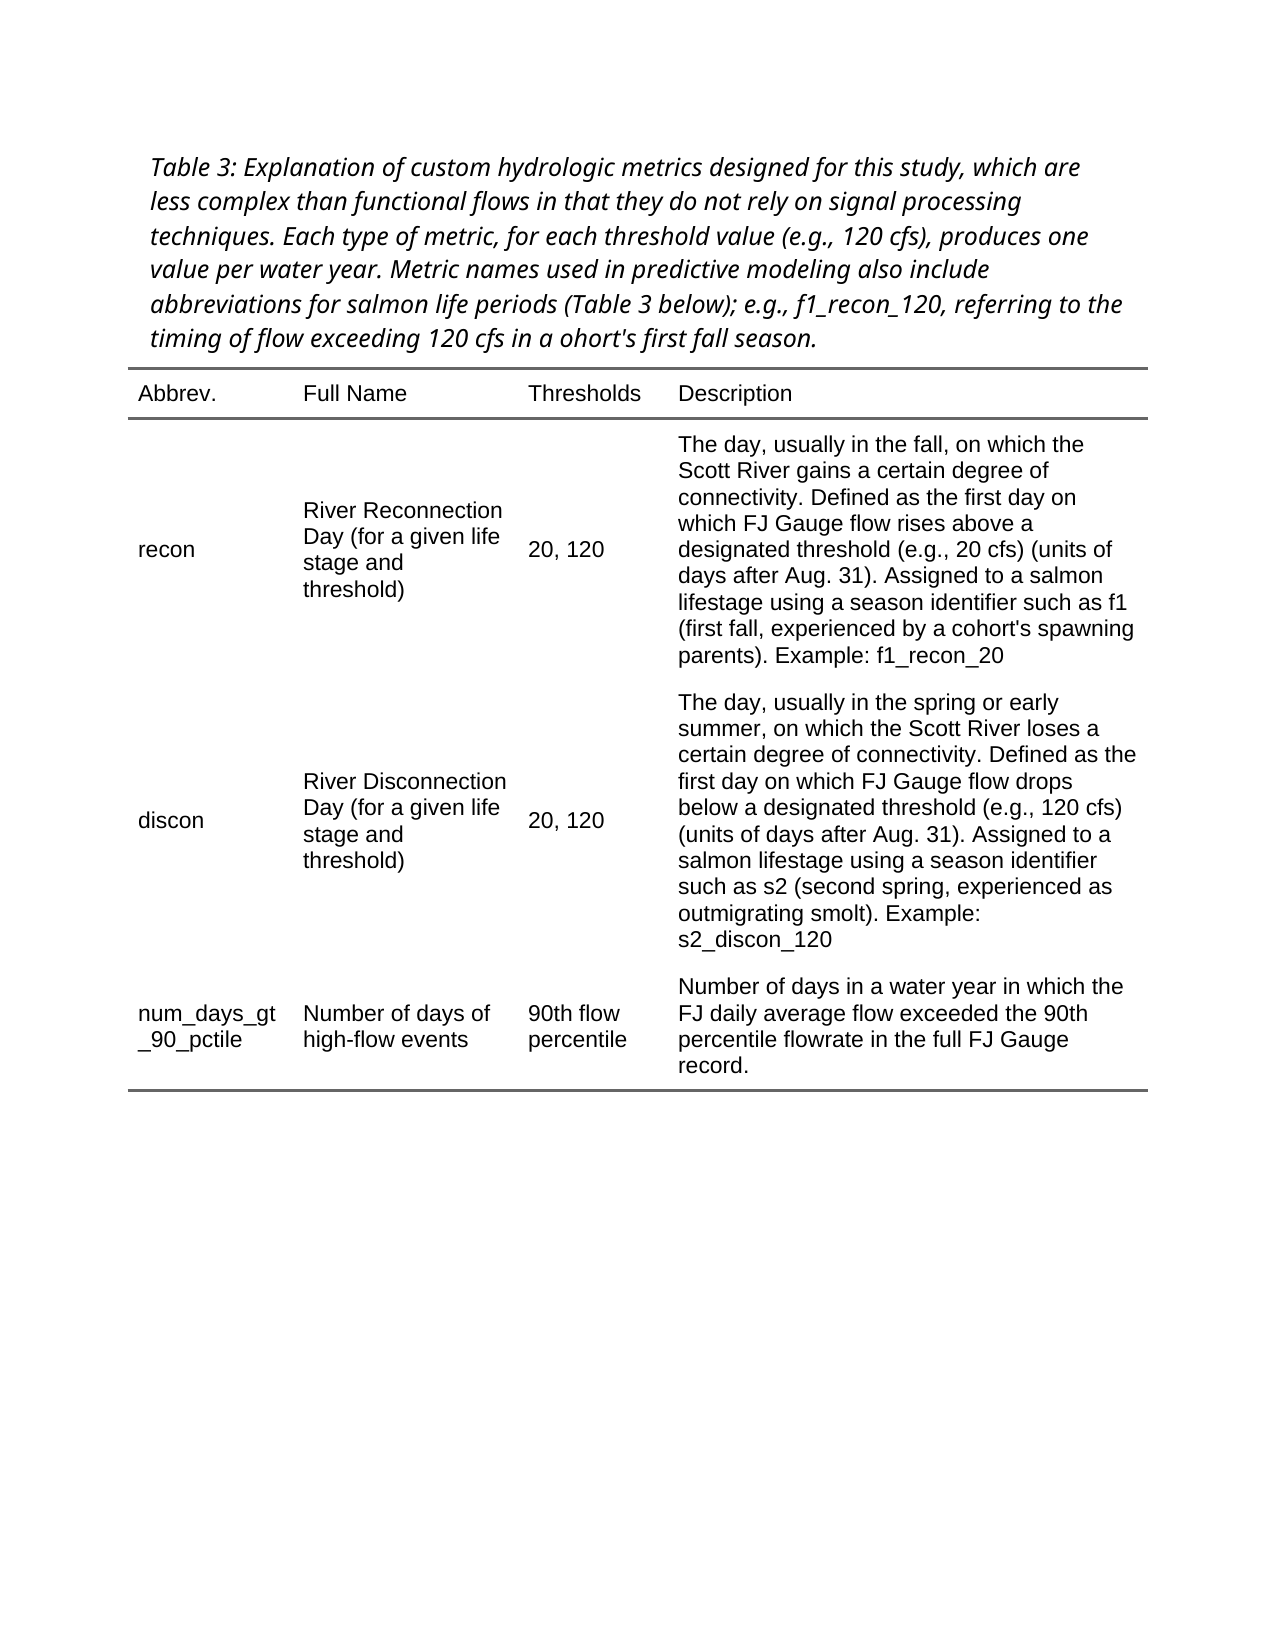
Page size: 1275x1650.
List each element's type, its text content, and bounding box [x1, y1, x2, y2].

table_cell discon [128, 678, 292, 963]
table_cell recon [128, 420, 292, 678]
table_cell num_days_gt_90_pctile [128, 963, 292, 1089]
table_cell River Reconnection Day (for a given life stage and threshold) [293, 420, 517, 678]
table_cell 90th flow percentile [518, 963, 667, 1089]
table_cell 20, 120 [518, 678, 667, 963]
table_header Abbrev. [128, 370, 292, 417]
table_header Thresholds [518, 370, 667, 417]
table_cell The day, usually in the fall, on which the Scott River gains a certain degree of connectivity. Defined as the first day on which FJ Gauge flow rises above a designated threshold (e.g., 20 cfs) (units of days after Aug. 31). Assigned to a salmon lifestage using a season identifier such as f1 (first fall, experienced by a cohort's spawning parents). Example: f1_recon_20 [668, 420, 1147, 678]
table_header Full Name [293, 370, 517, 417]
table_cell River Disconnection Day (for a given life stage and threshold) [293, 678, 517, 963]
table_cell Number of days in a water year in which the FJ daily average flow exceeded the 90th percentile flowrate in the full FJ Gauge record. [668, 963, 1147, 1089]
text Table 3: Explanation of custom hydrologic metrics designed for this study, which are less complex than functional flows in that they do not rely on signal processing techniques. Each type of metric, for each threshold value (e.g., 120 cfs), produces one value per water year. Metric names used in predictive modeling also include abbreviations for salmon life periods (Table 3 below); e.g., f1_recon_120, referring to the timing of flow exceeding 120 cfs in a ohort's first fall season. [150, 150, 1125, 354]
table_header Description [668, 370, 1147, 417]
table_cell Number of days of high-flow events [293, 963, 517, 1089]
table_cell 20, 120 [518, 420, 667, 678]
table_cell The day, usually in the spring or early summer, on which the Scott River loses a certain degree of connectivity. Defined as the first day on which FJ Gauge flow drops below a designated threshold (e.g., 120 cfs) (units of days after Aug. 31). Assigned to a salmon lifestage using a season identifier such as s2 (second spring, experienced as outmigrating smolt). Example: s2_discon_120 [668, 678, 1147, 963]
